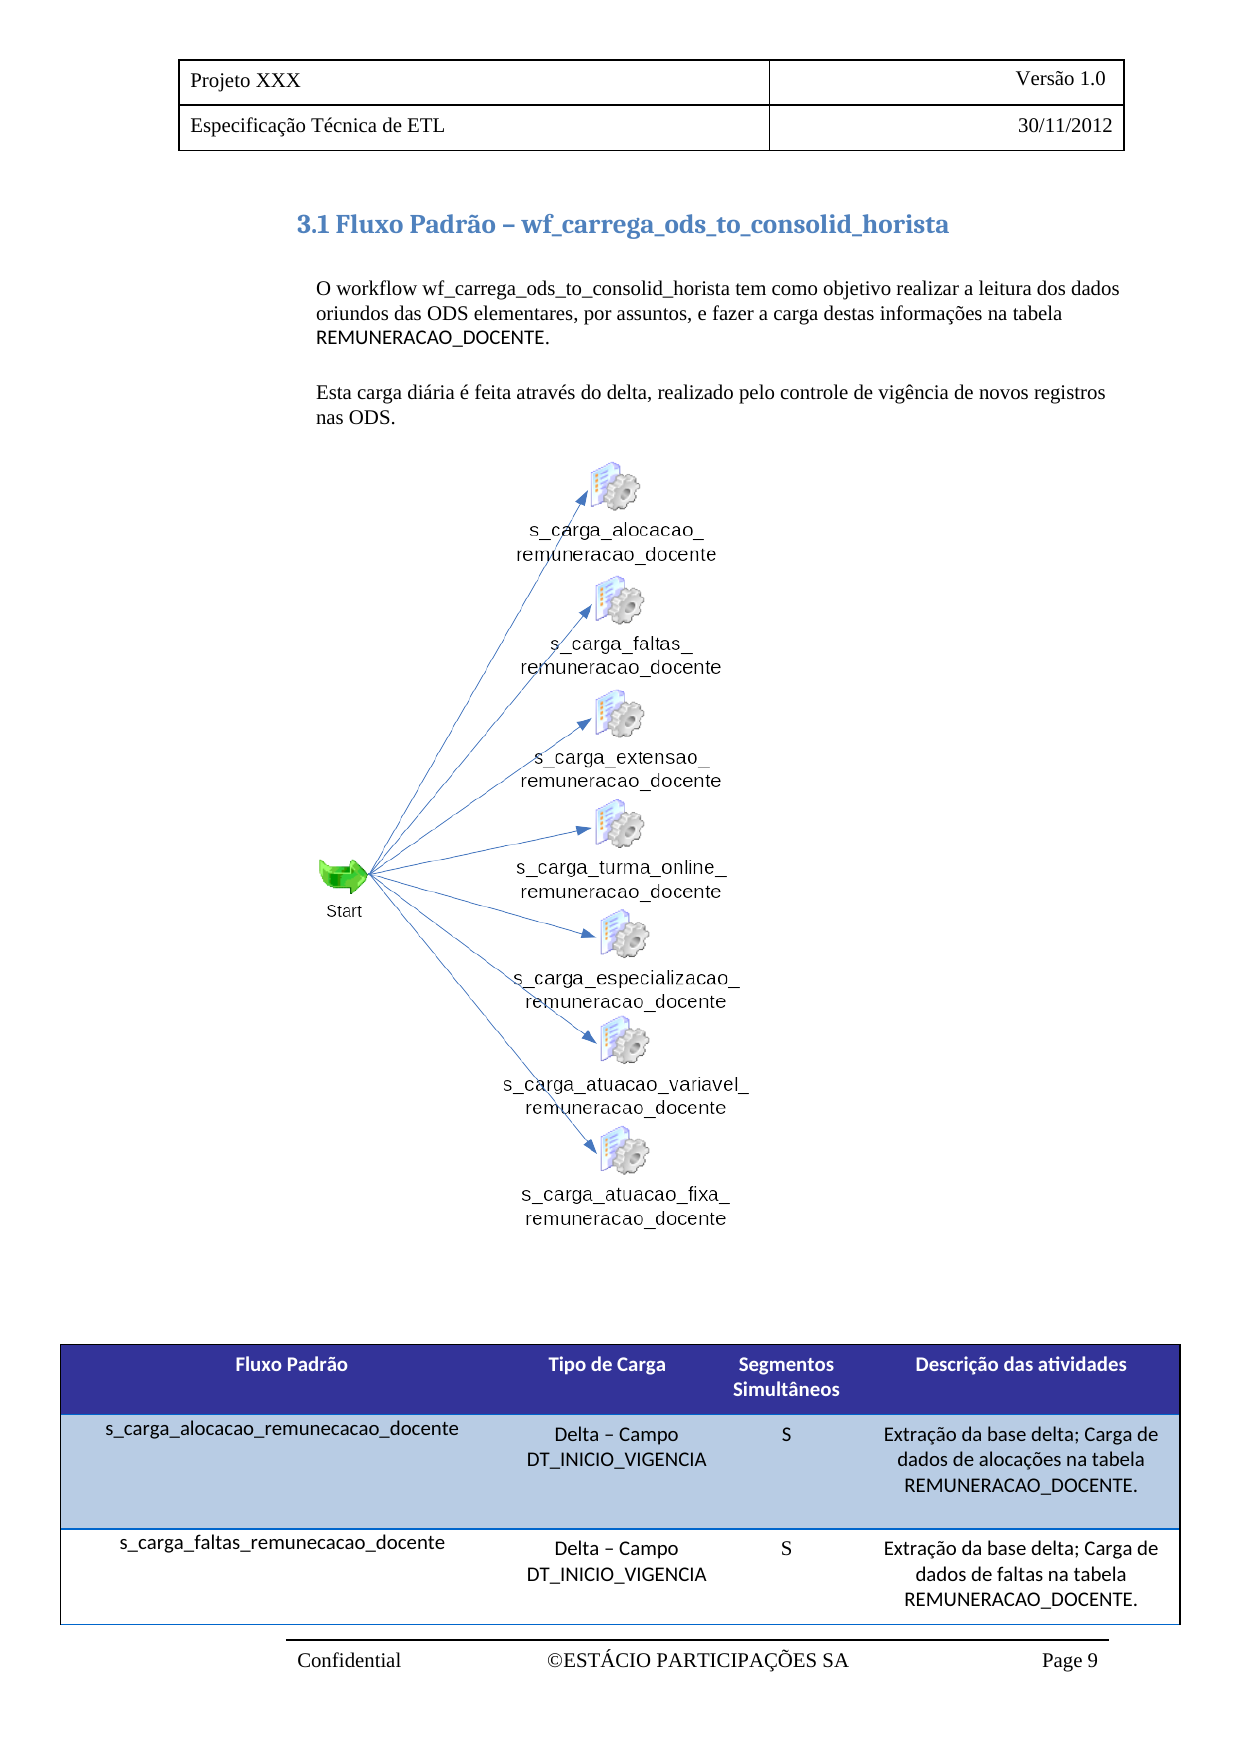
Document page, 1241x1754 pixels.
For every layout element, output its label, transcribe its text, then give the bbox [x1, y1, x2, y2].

table_cell Extração da base delta; Carga de dados de alocações na tabela REMUNERACAO_DOCENTE. [843, 1415, 1179, 1528]
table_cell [504, 1530, 711, 1623]
table_cell Extração da base delta; Carga de dados de faltas na tabela REMUNERACAO_DOCENTE. [843, 1530, 1179, 1623]
text Fluxo Padrão – wf_carrega_ods_to_consolid_horista [297, 209, 1120, 241]
table_header Tipo de Carga [504, 1345, 711, 1414]
table_cell Delta – Campo DT_INICIO_VIGENCIA [504, 1415, 711, 1528]
text O workflow wf_carrega_ods_to_consolid_horista tem como objetivo realizar a leitura dos dados oriundos das ODS elementares, por assuntos, e fazer a carga destas informações na tabela REMUNERACAO_DOCENTE. [316, 274, 1120, 350]
table_cell s_carga_alocacao_remunecacao_docente [61, 1415, 504, 1528]
table_cell s_carga_faltas_remunecacao_docente [61, 1530, 504, 1623]
table_header Fluxo Padrão [61, 1345, 504, 1414]
table_cell S [711, 1530, 843, 1623]
table_header Segmentos Simultâneos [711, 1345, 843, 1414]
text Esta carga diária é feita através do delta, realizado pelo controle de vigência de novos registros nas ODS. [316, 379, 1120, 429]
table_cell S [711, 1415, 843, 1528]
table_header Descrição das atividades [843, 1345, 1179, 1414]
